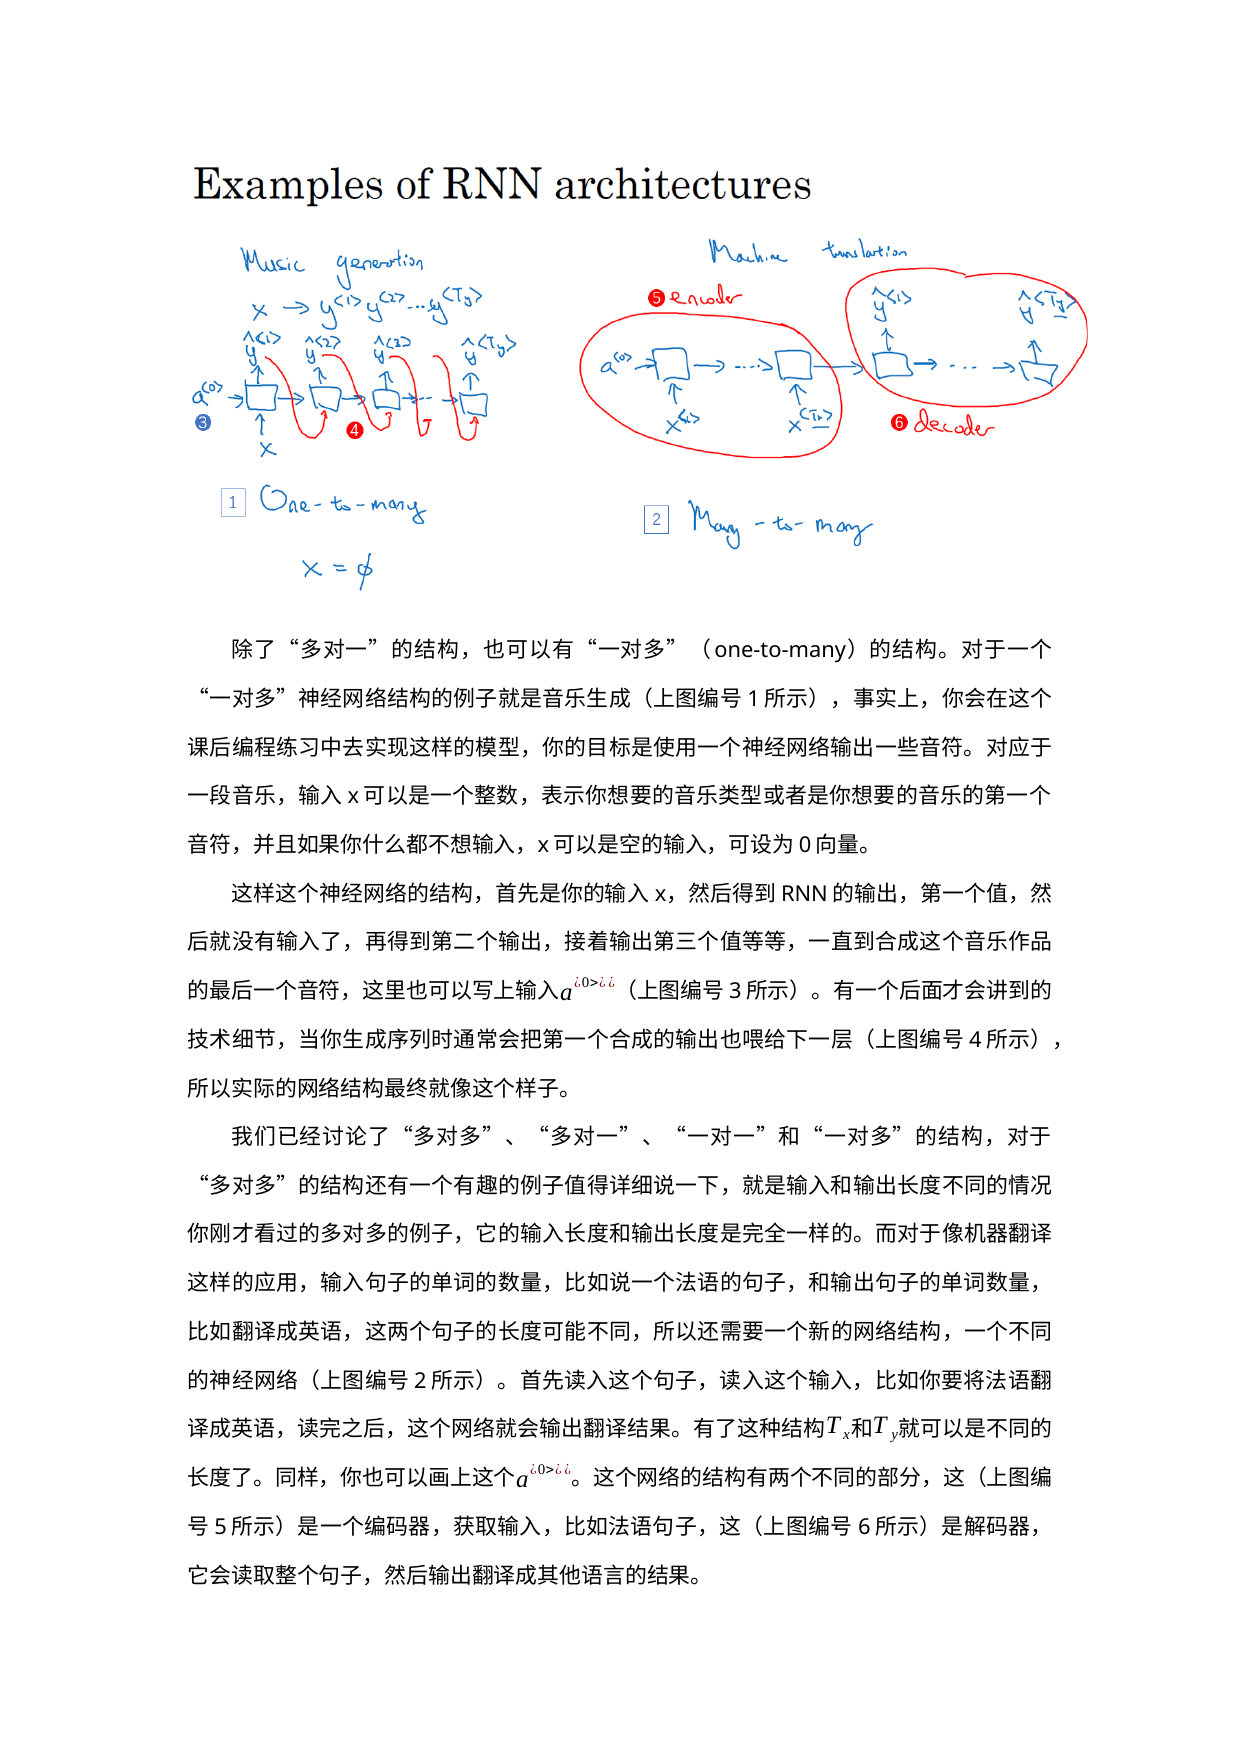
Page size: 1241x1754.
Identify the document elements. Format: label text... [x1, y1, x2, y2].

text 我们已经讨论了“多对多”、“多对一”、“一对一”和“一对多”的结构，对于“多对多”的结构还有一个有趣的例子值得详细说一下，就是输入和输出长度不同的情况。你刚才看过的多对多的例子，它的输入长度和输出长度是完全一样的。而对于像机器翻译这样的应用，输入句子的单词的数量，比如说一个法语的句子，和输出句子的单词数量，比如翻译成英语，这两个句子的长度可能不同，所以还需要一个新的网络结构，一个不同的神经网络（上图编号2所示）。首先读入这个句子，读入这个输入，比如你要将法语翻译成英语，读完之后，这个网络就会输出翻译结果。有了这种结构和就可以是不同的长度了。同样，你也可以画上这个。这个网络的结构有两个不同的部分，这（上图编号5所示）是一个编码器，获取输入，比如法语句子，这（上图编号6所示）是解码器，它会读取整个句子，然后输出翻译成其他语言的结果。 [187, 1118, 1053, 1590]
text 除了“多对一”的结构，也可以有“一对多”（one-to-many）的结构。对于一个“一对多”神经网络结构的例子就是音乐生成（上图编号1所示），事实上，你会在这个课后编程练习中去实现这样的模型，你的目标是使用一个神经网络输出一些音符。对应于一段音乐，输入x可以是一个整数，表示你想要的音乐类型或者是你想要的音乐的第一个音符，并且如果你什么都不想输入，x可以是空的输入，可设为0向量。 [187, 632, 1053, 859]
picture [187, 162, 1088, 594]
text 这样这个神经网络的结构，首先是你的输入x，然后得到RNN的输出，第一个值，然后就没有输入了，再得到第二个输出，接着输出第三个值等等，一直到合成这个音乐作品的最后一个音符，这里也可以写上输入（上图编号3所示）。有一个后面才会讲到的技术细节，当你生成序列时通常会把第一个合成的输出也喂给下一层（上图编号4所示），所以实际的网络结构最终就像这个样子。 [187, 875, 1053, 1103]
